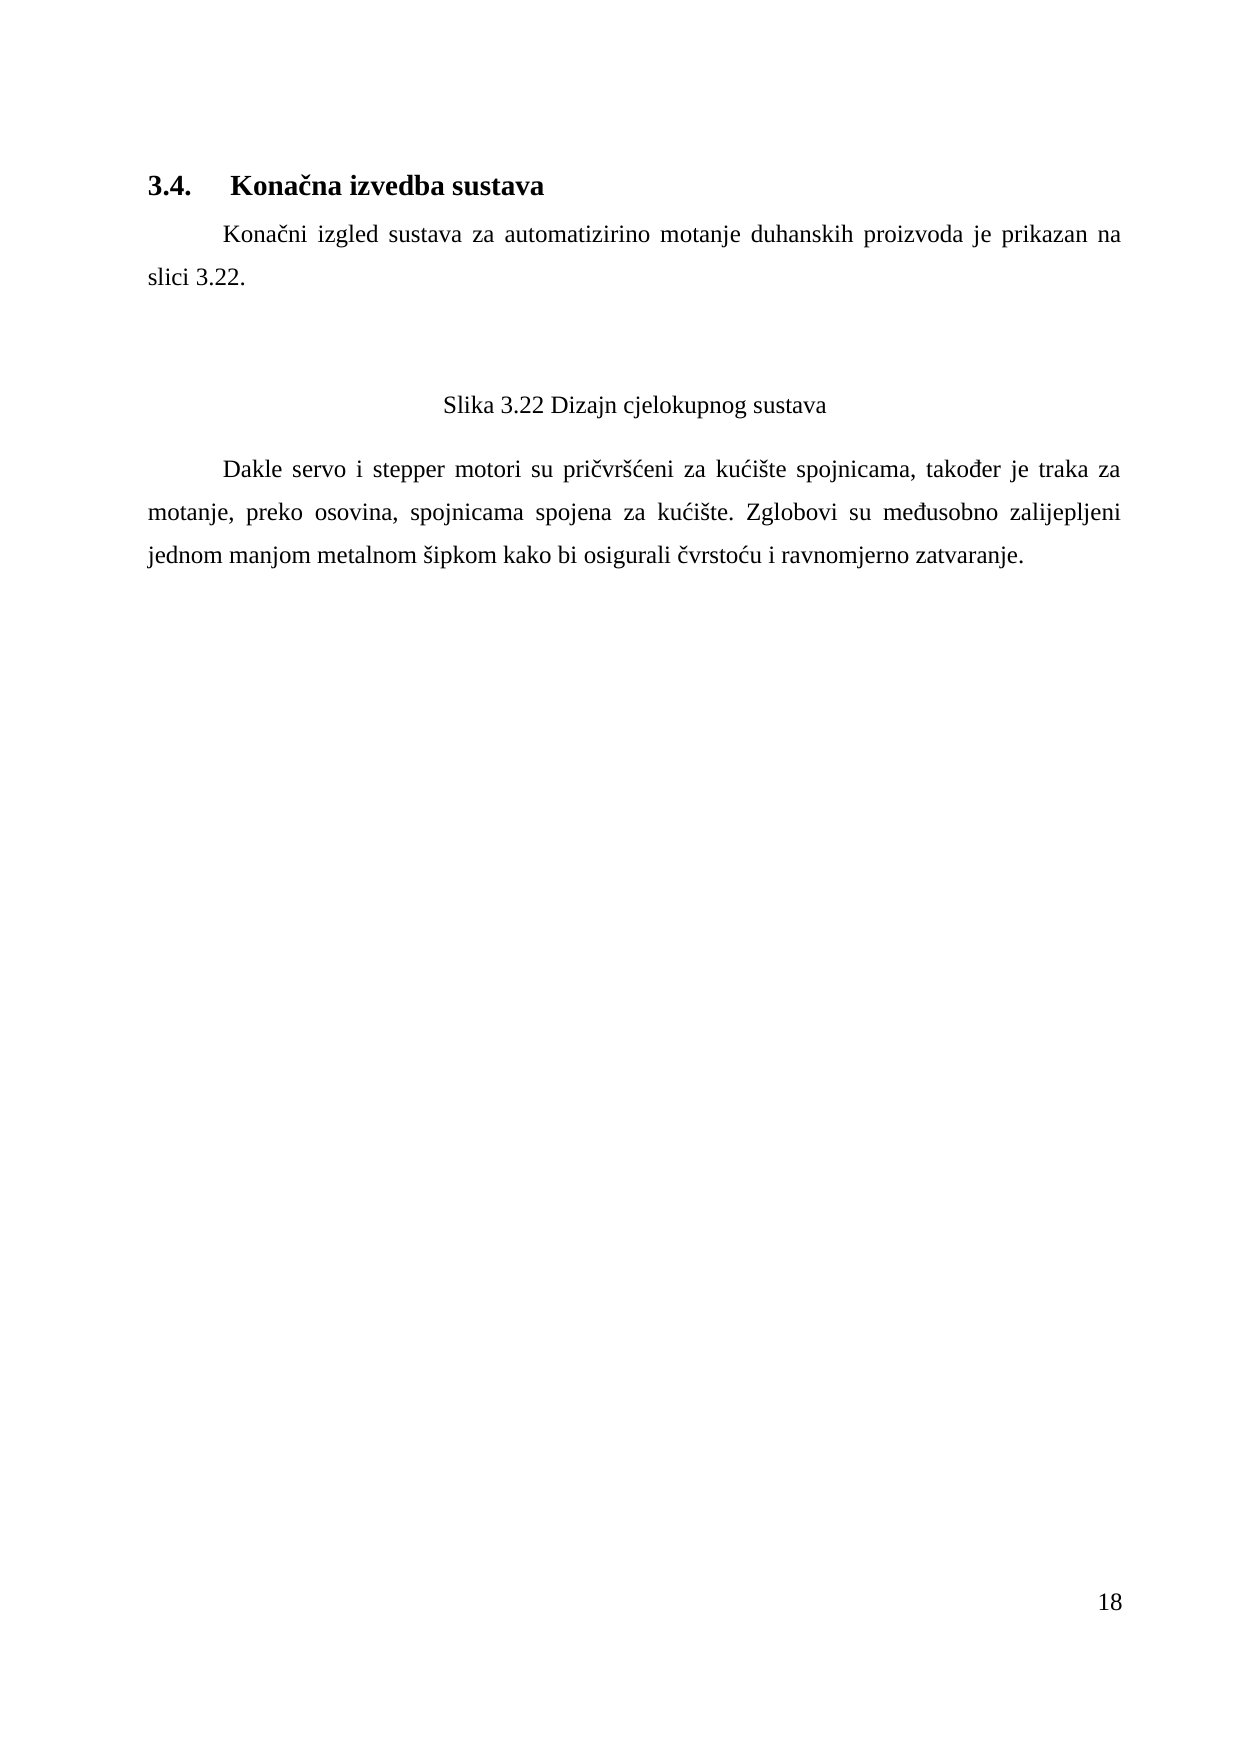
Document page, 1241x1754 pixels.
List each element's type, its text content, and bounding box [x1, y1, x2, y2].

text Dakle servo i stepper motori su pričvršćeni za kućište spojnicama, također je traka za motanje, preko osovina, spojnicama spojena za kućište. Zglobovi su međusobno zalijepljeni jednom manjom metalnom šipkom kako bi osigurali čvrstoću i ravnomjerno zatvaranje. [148, 454, 1122, 569]
text Konačni izgled sustava za automatizirino motanje duhanskih proizvoda je prikazan na slici 3.22. [148, 219, 1122, 291]
subtitle Konačna izvedba sustava [148, 168, 1122, 202]
text Slika 3.22 Dizajn cjelokupnog sustava [148, 390, 1122, 419]
